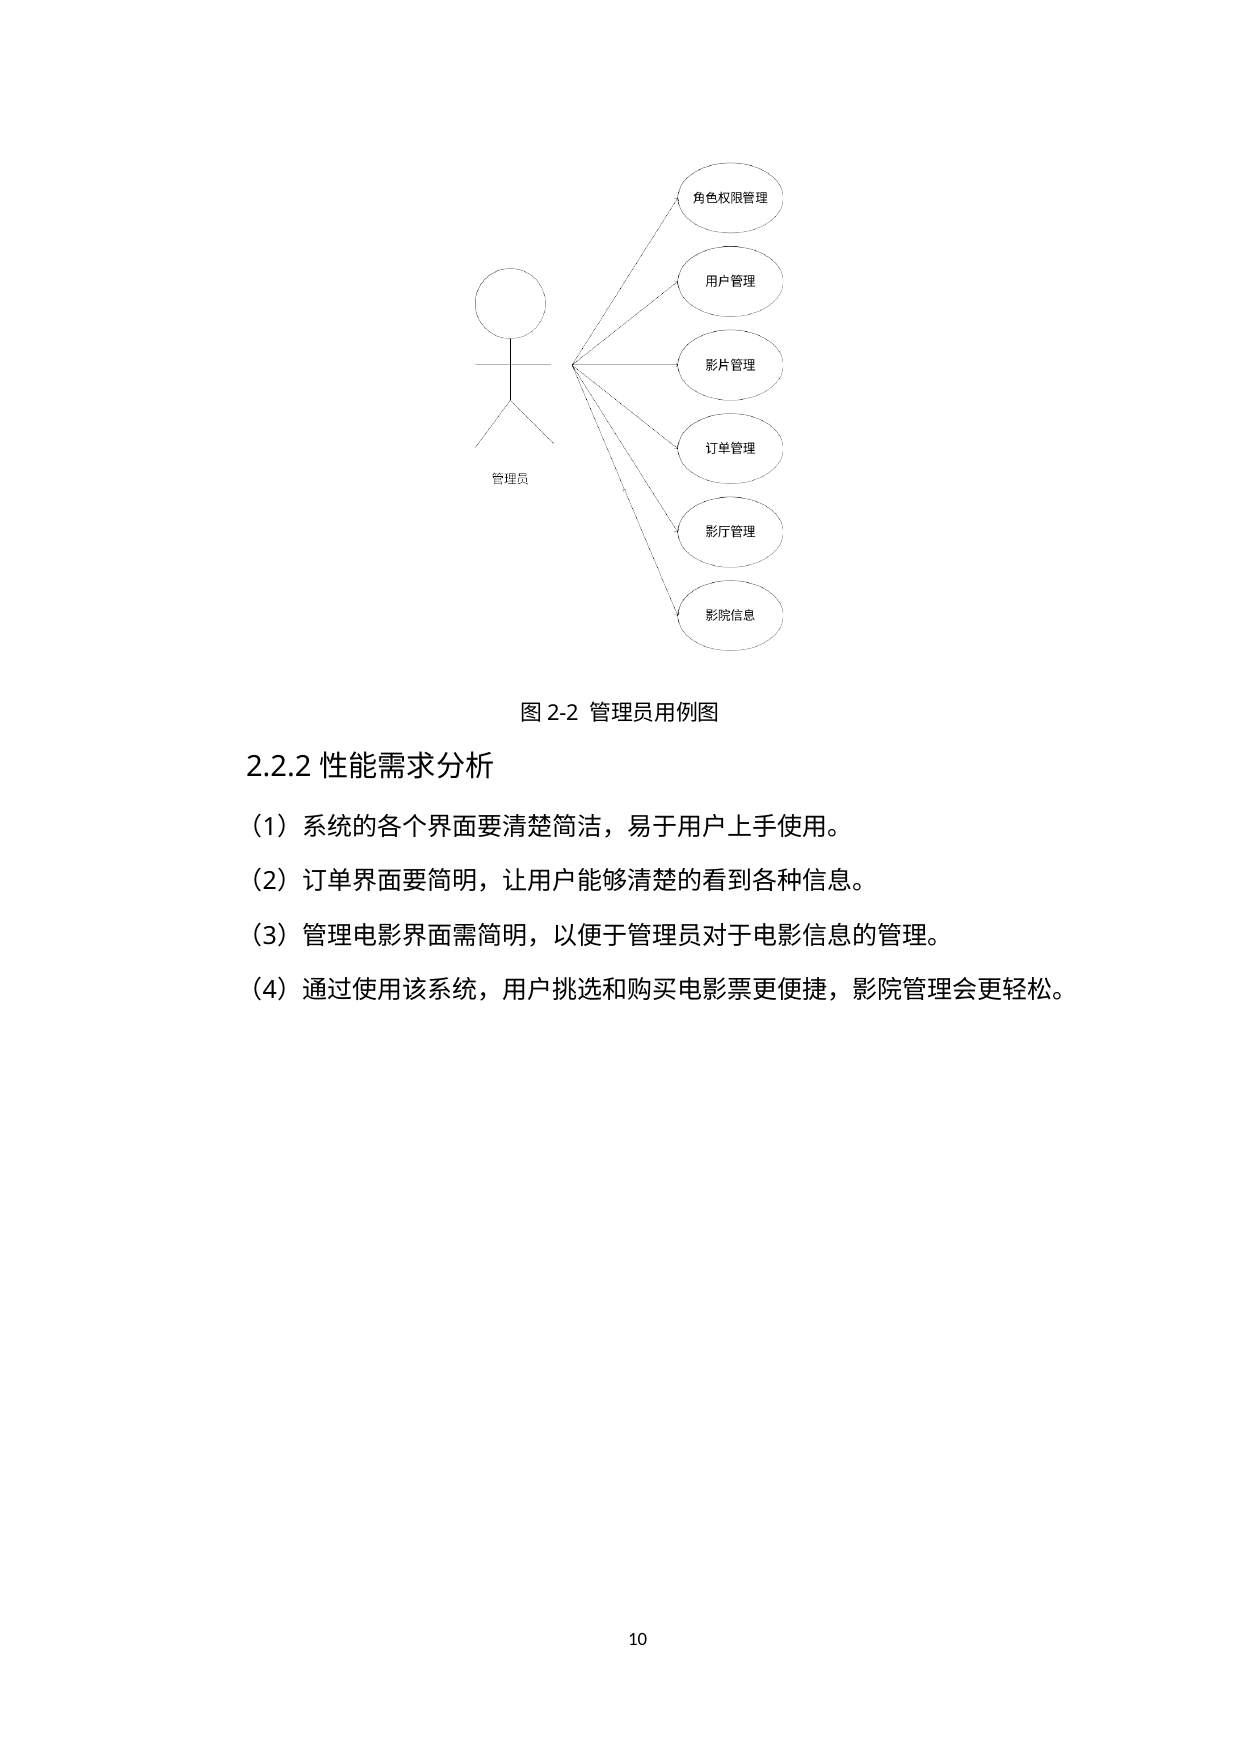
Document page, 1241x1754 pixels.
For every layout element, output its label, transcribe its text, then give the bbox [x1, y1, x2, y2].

text （3）管理电影界面需简明，以便于管理员对于电影信息的管理。 [187, 915, 1053, 951]
text 图2-2 管理员用例图 [187, 694, 1053, 727]
text 2.2.2 性能需求分析 [187, 743, 1053, 785]
text （4）通过使用该系统，用户挑选和购买电影票更便捷，影院管理会更轻松。 [187, 969, 1053, 1006]
text （2）订单界面要简明，让用户能够清楚的看到各种信息。 [187, 861, 1053, 897]
text （1）系统的各个界面要清楚简洁，易于用户上手使用。 [187, 806, 1053, 843]
